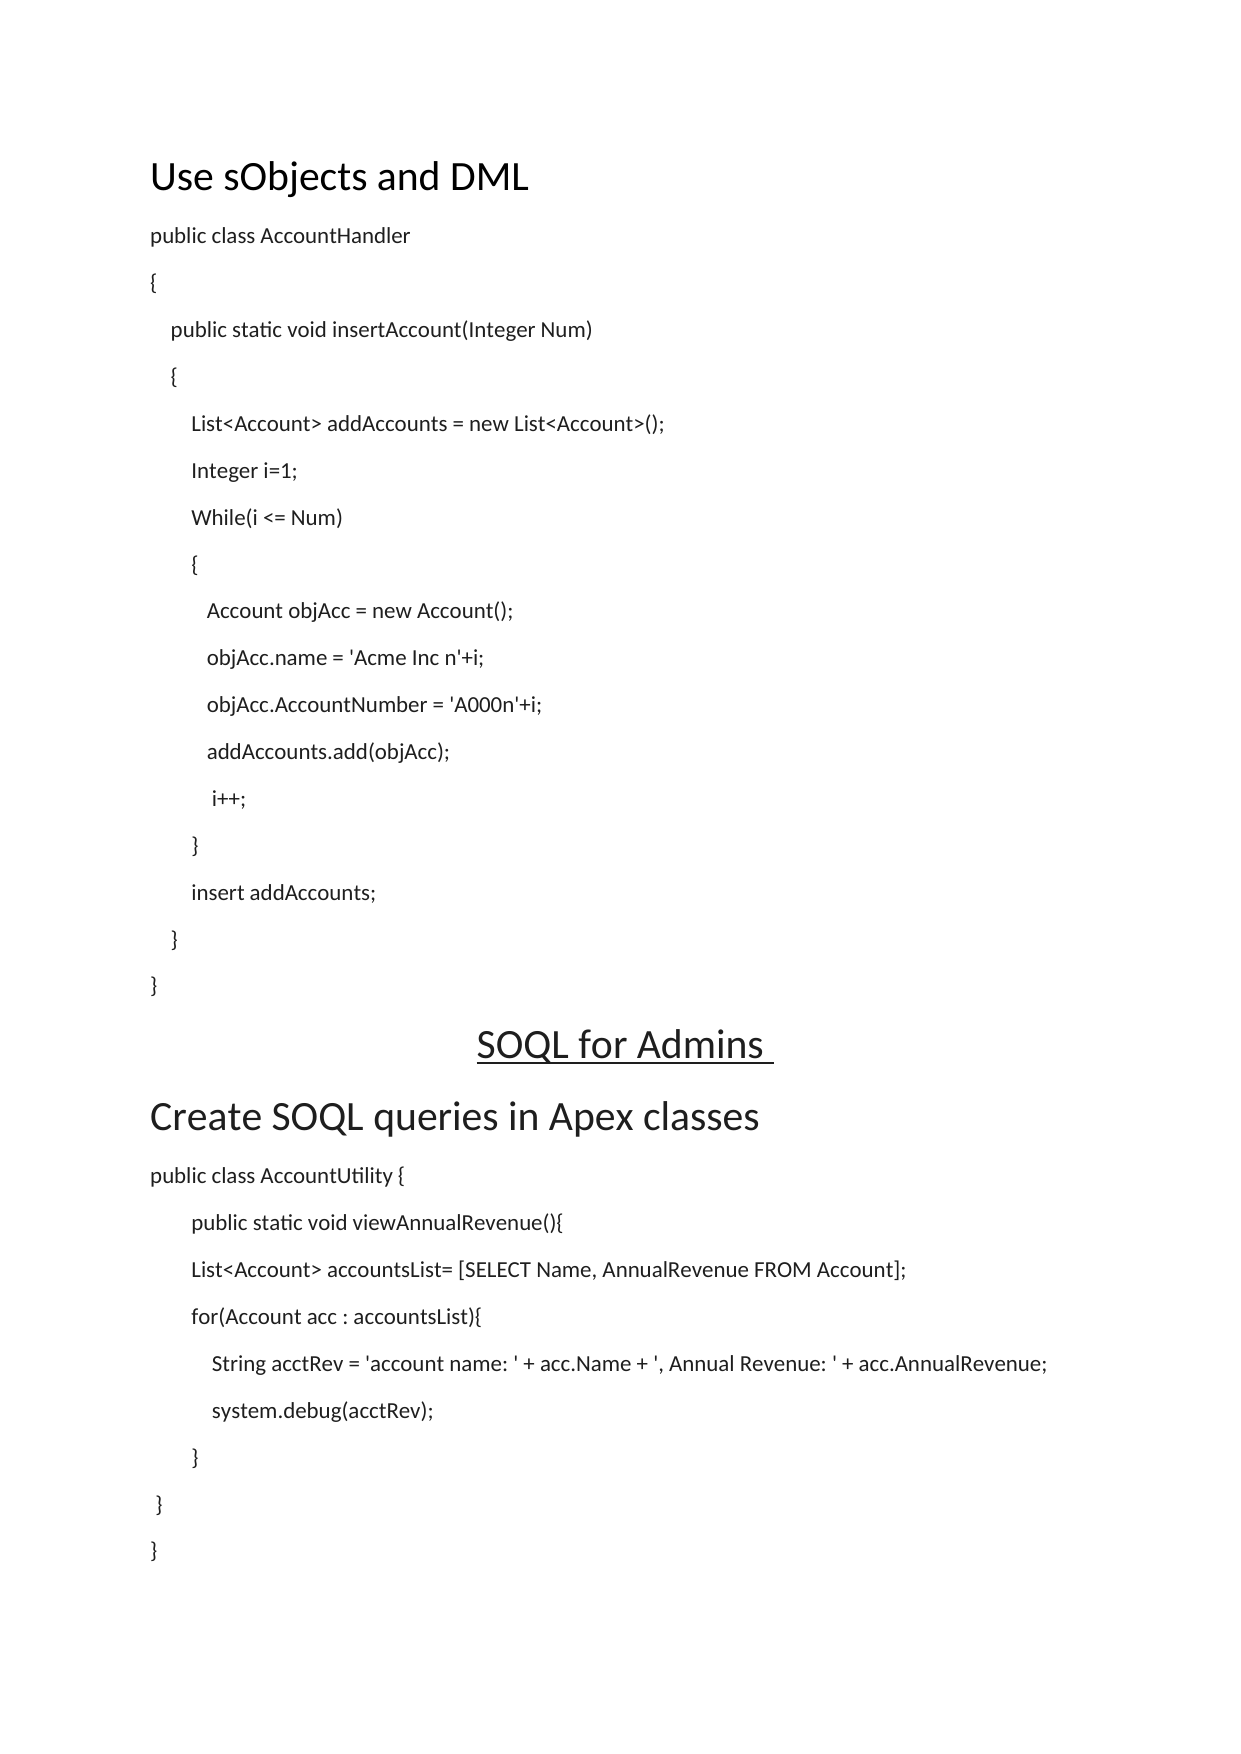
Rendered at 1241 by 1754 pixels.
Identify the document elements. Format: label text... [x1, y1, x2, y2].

text SOQL for Admins [150, 1018, 1090, 1069]
text } [150, 1537, 1090, 1564]
text } [150, 925, 1090, 953]
text public class AccountUtility { [150, 1162, 1090, 1189]
text } [150, 1443, 1090, 1471]
text { [150, 268, 1090, 296]
text i++; [150, 784, 1090, 812]
text for(Account acc : accountsList){ [150, 1302, 1090, 1330]
text { [150, 362, 1090, 390]
text Create SOQL queries in Apex classes [150, 1090, 1090, 1141]
text } [150, 1490, 1090, 1518]
text public static void viewAnnualRevenue(){ [150, 1208, 1090, 1236]
text objAcc.AccountNumber = 'A000n'+i; [150, 690, 1090, 718]
text } [150, 831, 1090, 859]
text List<Account> accountsList= [SELECT Name, AnnualRevenue FROM Account]; [150, 1255, 1090, 1283]
text While(i <= Num) [150, 503, 1090, 531]
text public static void insertAccount(Integer Num) [150, 315, 1090, 343]
text Account objAcc = new Account(); [150, 597, 1090, 624]
text addAccounts.add(objAcc); [150, 737, 1090, 765]
text insert addAccounts; [150, 878, 1090, 906]
text Use sObjects and DML [150, 150, 1090, 201]
text } [150, 972, 1090, 999]
text String acctRev = 'account name: ' + acc.Name + ', Annual Revenue: ' + acc.AnnualRevenue; [150, 1349, 1090, 1377]
text public class AccountHandler [150, 222, 1090, 249]
text Integer i=1; [150, 456, 1090, 484]
text { [150, 550, 1090, 578]
text List<Account> addAccounts = new List<Account>(); [150, 409, 1090, 437]
text objAcc.name = 'Acme Inc n'+i; [150, 643, 1090, 671]
text system.debug(acctRev); [150, 1396, 1090, 1424]
